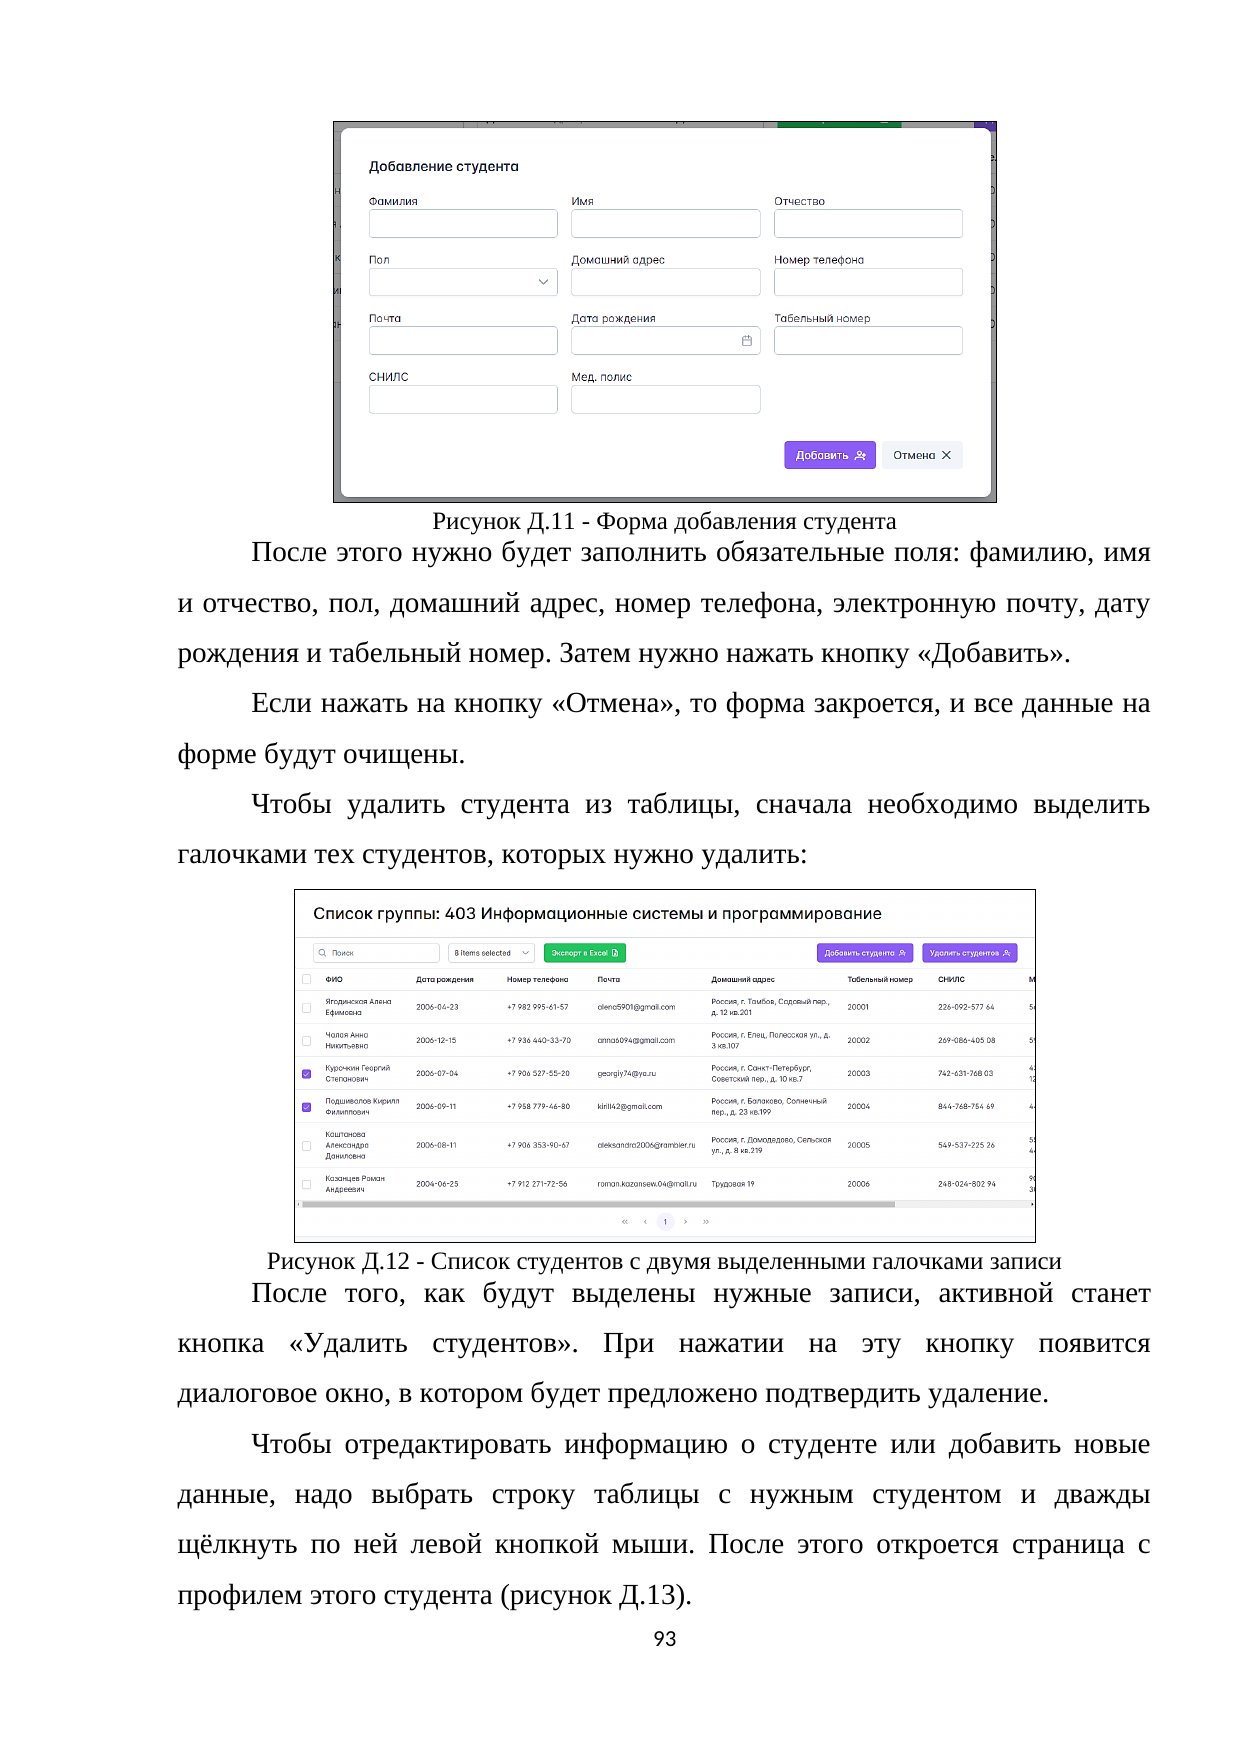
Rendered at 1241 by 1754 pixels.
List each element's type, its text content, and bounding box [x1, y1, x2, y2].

text Рисунок Д.12 - Список студентов с двумя выделенными галочками записи [177, 1246, 1152, 1275]
text Чтобы удалить студента из таблицы, сначала необходимо выделить галочками тех студентов, которых нужно удалить: [177, 786, 1152, 870]
text После того, как будут выделены нужные записи, активной станет кнопка «Удалить студентов». При нажатии на эту кнопку появится диалоговое окно, в котором будет предложено подтвердить удаление. [177, 1275, 1152, 1409]
text После этого нужно будет заполнить обязательные поля: фамилию, имя и отчество, пол, домашний адрес, номер телефона, электронную почту, дату рождения и табельный номер. Затем нужно нажать кнопку «Добавить». [177, 534, 1152, 669]
picture [295, 890, 1035, 1242]
text Чтобы отредактировать информацию о студенте или добавить новые данные, надо выбрать строку таблицы с нужным студентом и дважды щёлкнуть по ней левой кнопкой мыши. После этого откроется страница с профилем этого студента (рисунок Д.13). [177, 1426, 1152, 1610]
text Если нажать на кнопку «Отмена», то форма закроется, и все данные на форме будут очищены. [177, 685, 1152, 769]
picture [334, 122, 996, 502]
text Рисунок Д.11 - Форма добавления студента [177, 506, 1152, 534]
